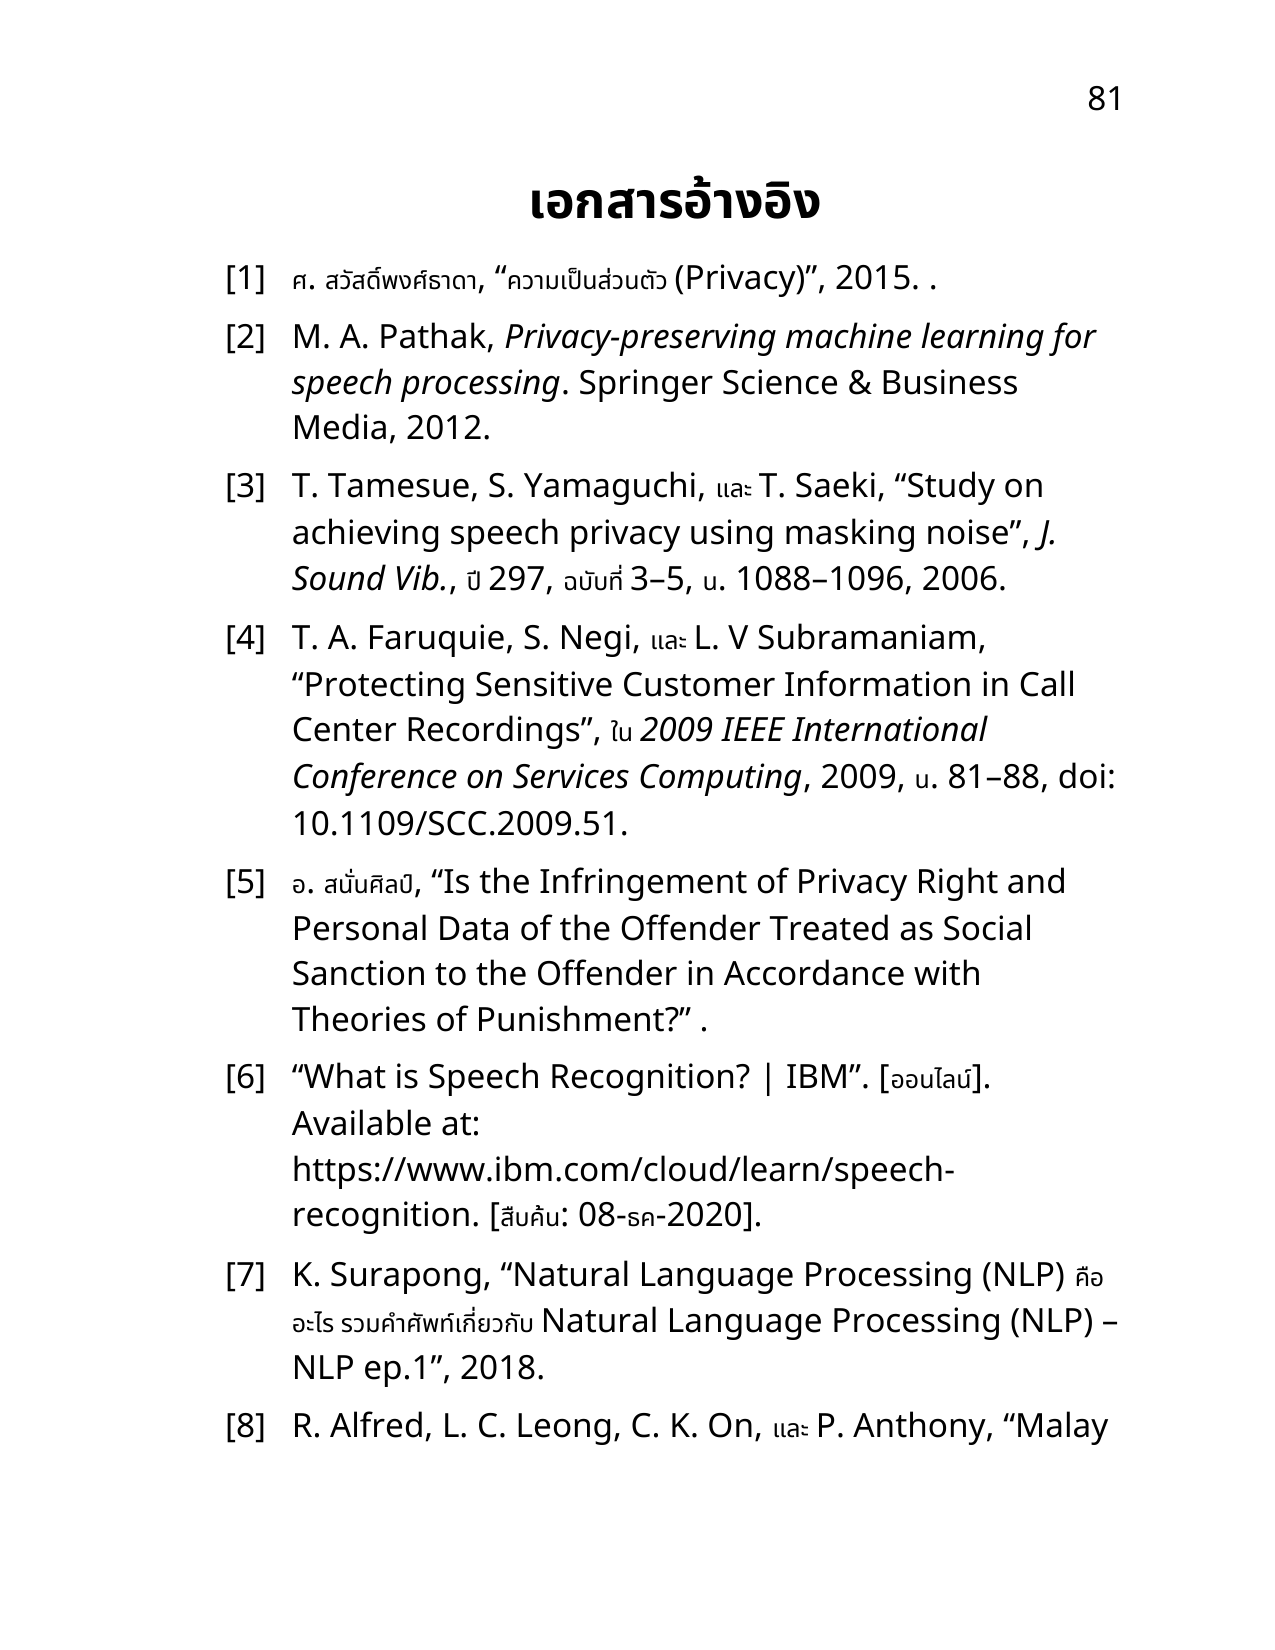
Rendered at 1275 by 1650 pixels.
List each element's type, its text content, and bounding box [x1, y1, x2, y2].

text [225, 1402, 1125, 1449]
text [2] M. A. Pathak, Privacy-preserving machine learning for speech processing. Springer Science & Business Media, 2012. [225, 313, 1125, 449]
text [1] ศ. สวัสดิ์พงศ์ธาดา, “ความเป็นส่วนตัว (Privacy)”, 2015. . [225, 254, 1125, 301]
text [6] “What is Speech Recognition? | IBM”. [ออนไลน์]. Available at: https://www.ibm.com/cloud/learn/speech-recognition. [สืบค้น: 08-ธค-2020]. [225, 1053, 1125, 1238]
subtitle เอกสารอ้างอิง [225, 166, 1125, 241]
text [3] T. Tamesue, S. Yamaguchi, และ T. Saeki, “Study on achieving speech privacy using masking noise”, J. Sound Vib., ปี 297, ฉบับที่ 3–5, น. 1088–1096, 2006. [225, 462, 1125, 601]
text [5] อ. สนั่นศิลป์, “Is the Infringement of Privacy Right and Personal Data of the Offender Treated as Social Sanction to the Offender in Accordance with Theories of Punishment?” . [225, 858, 1125, 1041]
text [4] T. A. Faruquie, S. Negi, และ L. V Subramaniam, “Protecting Sensitive Customer Information in Call Center Recordings”, ใน 2009 IEEE International Conference on Services Computing, 2009, น. 81–88, doi: 10.1109/SCC.2009.51. [225, 614, 1125, 845]
text [7] K. Surapong, “Natural Language Processing (NLP) คืออะไร รวมคำศัพท์เกี่ยวกับ Natural Language Processing (NLP) – NLP ep.1”, 2018. [225, 1250, 1125, 1389]
